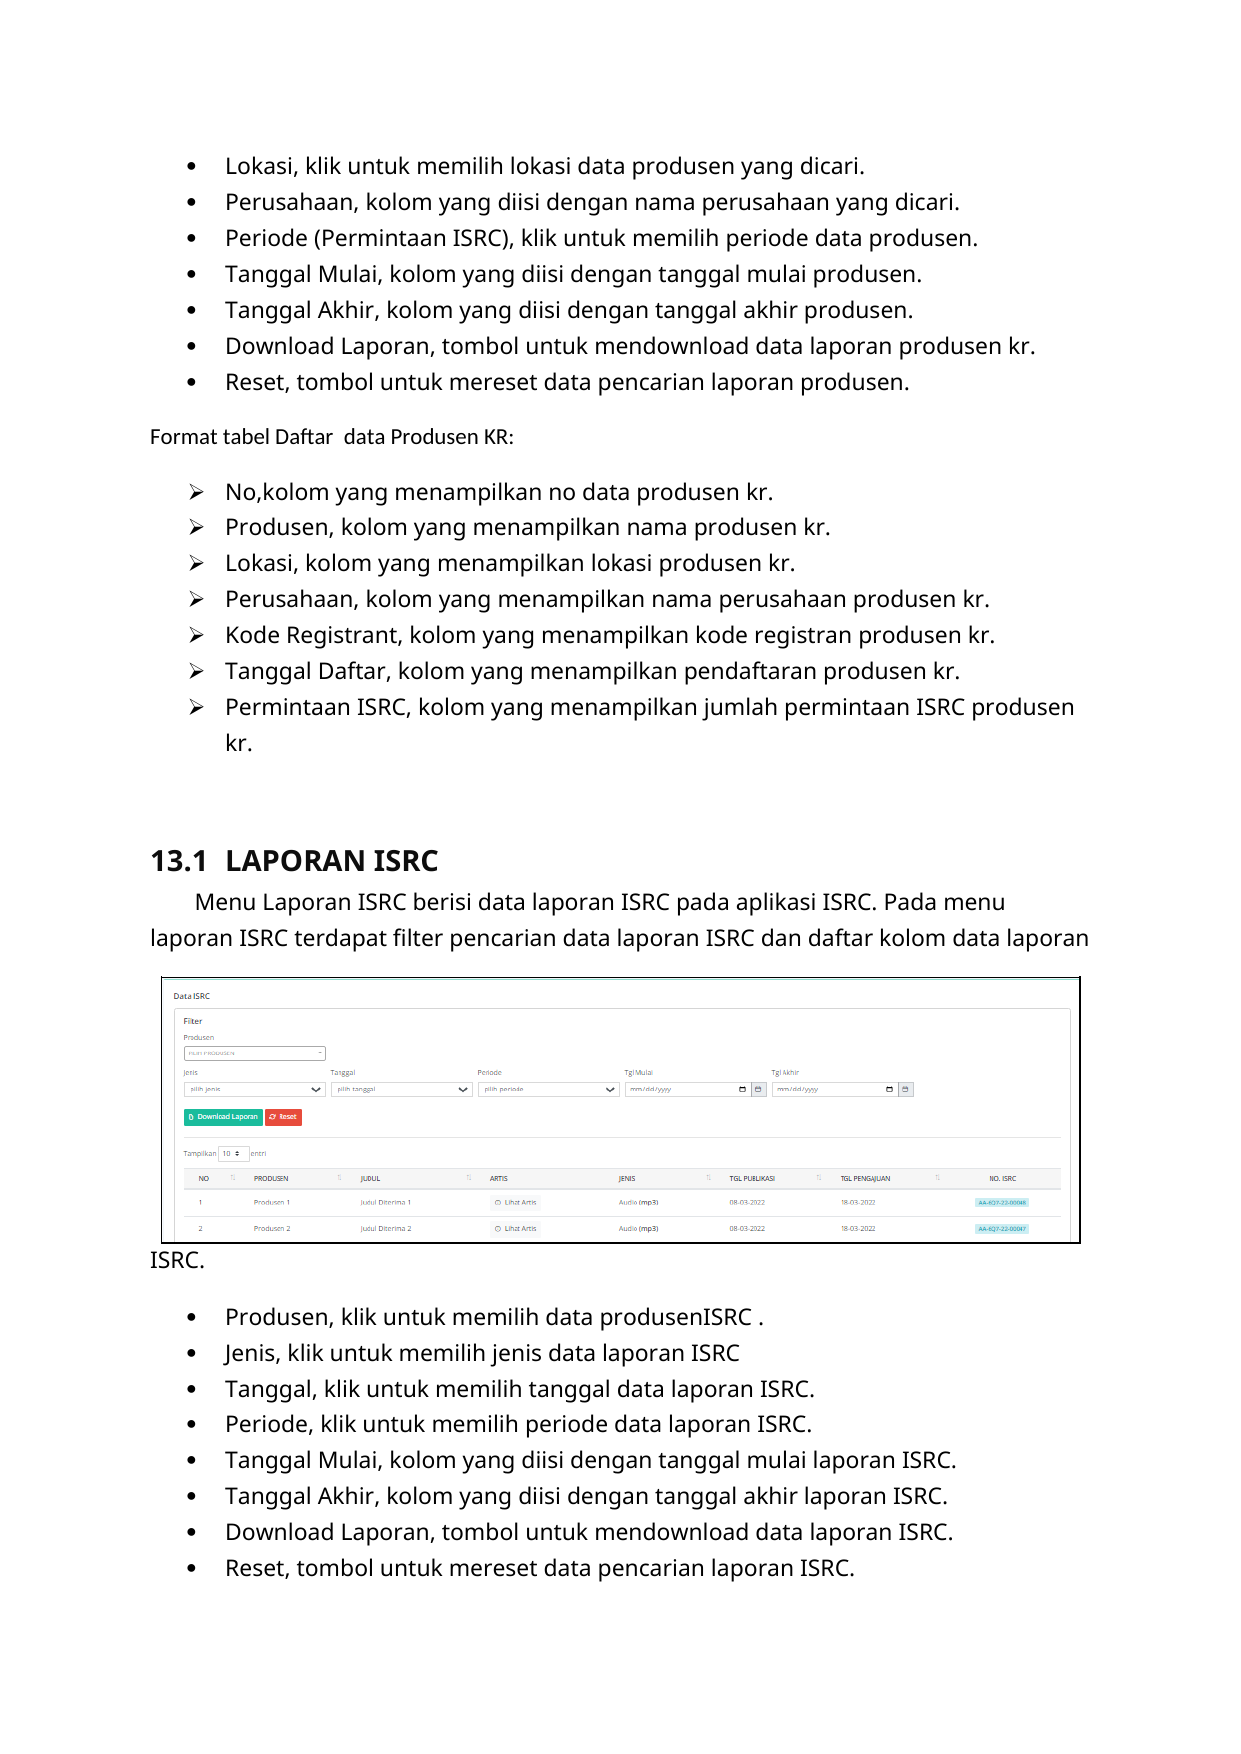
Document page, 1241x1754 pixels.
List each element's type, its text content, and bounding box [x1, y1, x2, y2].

list Tanggal Akhir, kolom yang diisi dengan tanggal akhir laporan ISRC. [187, 1480, 1090, 1512]
list Jenis, klik untuk memilih jenis data laporan ISRC [187, 1337, 1090, 1368]
list Reset, tombol untuk mereset data pencarian laporan ISRC. [187, 1552, 1090, 1583]
list Periode (Permintaan ISRC), klik untuk memilih periode data produsen. [187, 222, 1090, 253]
picture [162, 978, 1079, 1242]
list No,kolom yang menampilkan no data produsen kr. [187, 475, 1090, 507]
list Perusahaan, kolom yang diisi dengan nama perusahaan yang dicari. [187, 186, 1090, 217]
list Perusahaan, kolom yang menampilkan nama perusahaan produsen kr. [187, 583, 1090, 614]
list Download Laporan, tombol untuk mendownload data laporan produsen kr. [187, 330, 1090, 361]
list Reset, tombol untuk mereset data pencarian laporan produsen. [187, 366, 1090, 397]
subtitle LAPORAN ISRC [150, 841, 1090, 880]
list Permintaan ISRC, kolom yang menampilkan jumlah permintaan ISRC produsen kr. [187, 691, 1090, 758]
list Tanggal Mulai, kolom yang diisi dengan tanggal mulai laporan ISRC. [187, 1444, 1090, 1476]
list Tanggal, klik untuk memilih tanggal data laporan ISRC. [187, 1372, 1090, 1404]
list Tanggal Akhir, kolom yang diisi dengan tanggal akhir produsen. [187, 294, 1090, 325]
list Lokasi, klik untuk memilih lokasi data produsen yang dicari. [187, 150, 1090, 181]
list Download Laporan, tombol untuk mendownload data laporan ISRC. [187, 1516, 1090, 1547]
list Produsen, kolom yang menampilkan nama produsen kr. [187, 511, 1090, 543]
list Periode, klik untuk memilih periode data laporan ISRC. [187, 1408, 1090, 1440]
text Format tabel Daftar data Produsen KR: [150, 422, 1090, 450]
list Tanggal Daftar, kolom yang menampilkan pendaftaran produsen kr. [187, 655, 1090, 686]
list Tanggal Mulai, kolom yang diisi dengan tanggal mulai produsen. [187, 258, 1090, 289]
list Produsen, klik untuk memilih data produsenISRC . [187, 1301, 1090, 1332]
list Kode Registrant, kolom yang menampilkan kode registran produsen kr. [187, 619, 1090, 650]
list Lokasi, kolom yang menampilkan lokasi produsen kr. [187, 547, 1090, 578]
